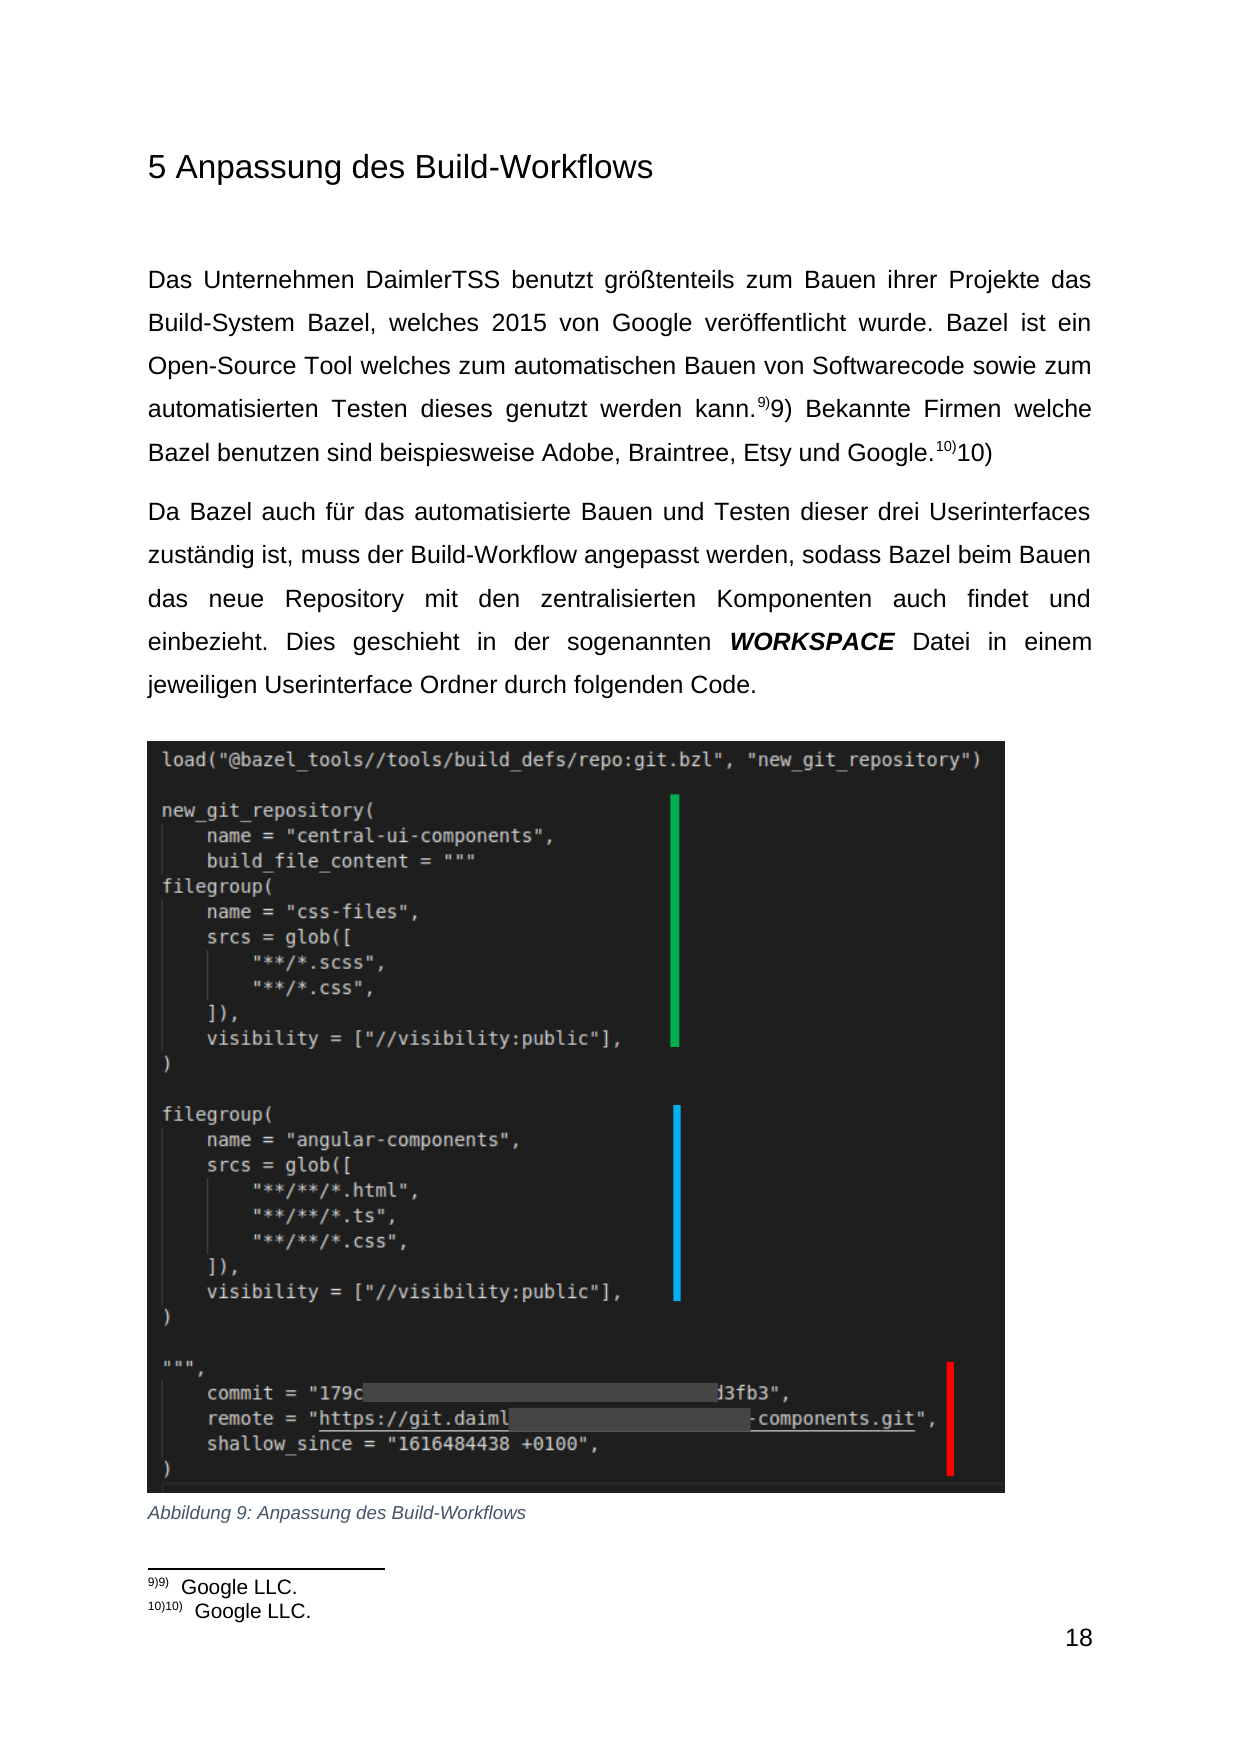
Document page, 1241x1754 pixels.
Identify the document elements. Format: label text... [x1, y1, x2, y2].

text Da Bazel auch für das automatisierte Bauen und Testen dieser drei Userinterfaces zuständig ist, muss der Build-Workflow angepasst werden, sodass Bazel beim Bauen das neue Repository mit den zentralisierten Komponenten auch findet und einbezieht. Dies geschieht in der sogenannten WORKSPACE Datei in einem jeweiligen Userinterface Ordner durch folgenden Code. [148, 497, 1093, 698]
subtitle 5 Anpassung des Build-Workflows [148, 148, 1093, 186]
text Das Unternehmen DaimlerTSS benutzt größtenteils zum Bauen ihrer Projekte das Build-System Bazel, welches 2015 von Google veröffentlicht wurde. Bazel ist ein Open-Source Tool welches zum automatischen Bauen von Softwarecode sowie zum automatisierten Testen dieses genutzt werden kann.9) Bekannte Firmen welche Bazel benutzen sind beispiesweise Adobe, Braintree, Etsy und Google.10) [148, 265, 1093, 466]
picture [147, 741, 1005, 1493]
